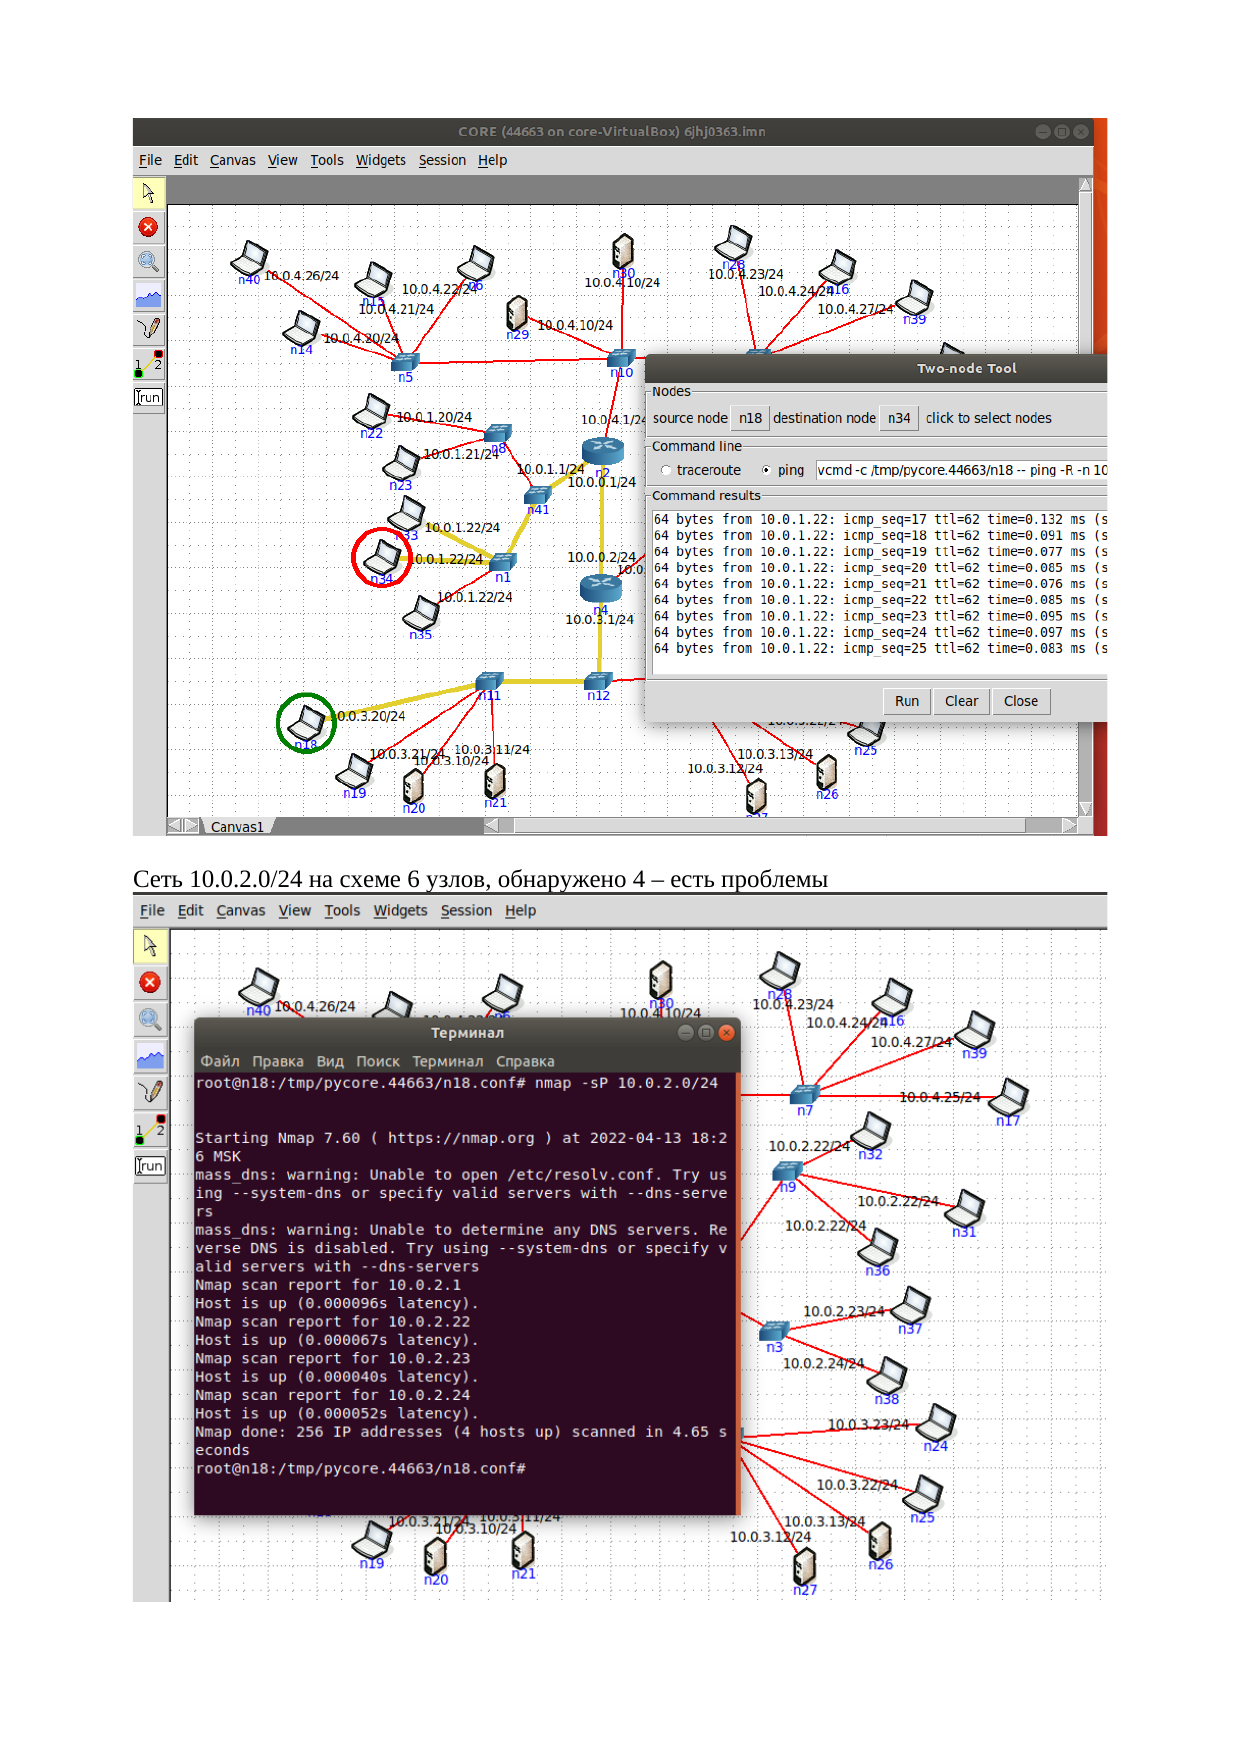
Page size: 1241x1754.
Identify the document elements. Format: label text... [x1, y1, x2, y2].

text Сеть 10.0.2.0/24 на схеме 6 узлов, обнаружено 4 – есть проблемы [74, 864, 1152, 893]
picture [132, 118, 1108, 836]
picture [132, 892, 1108, 1602]
